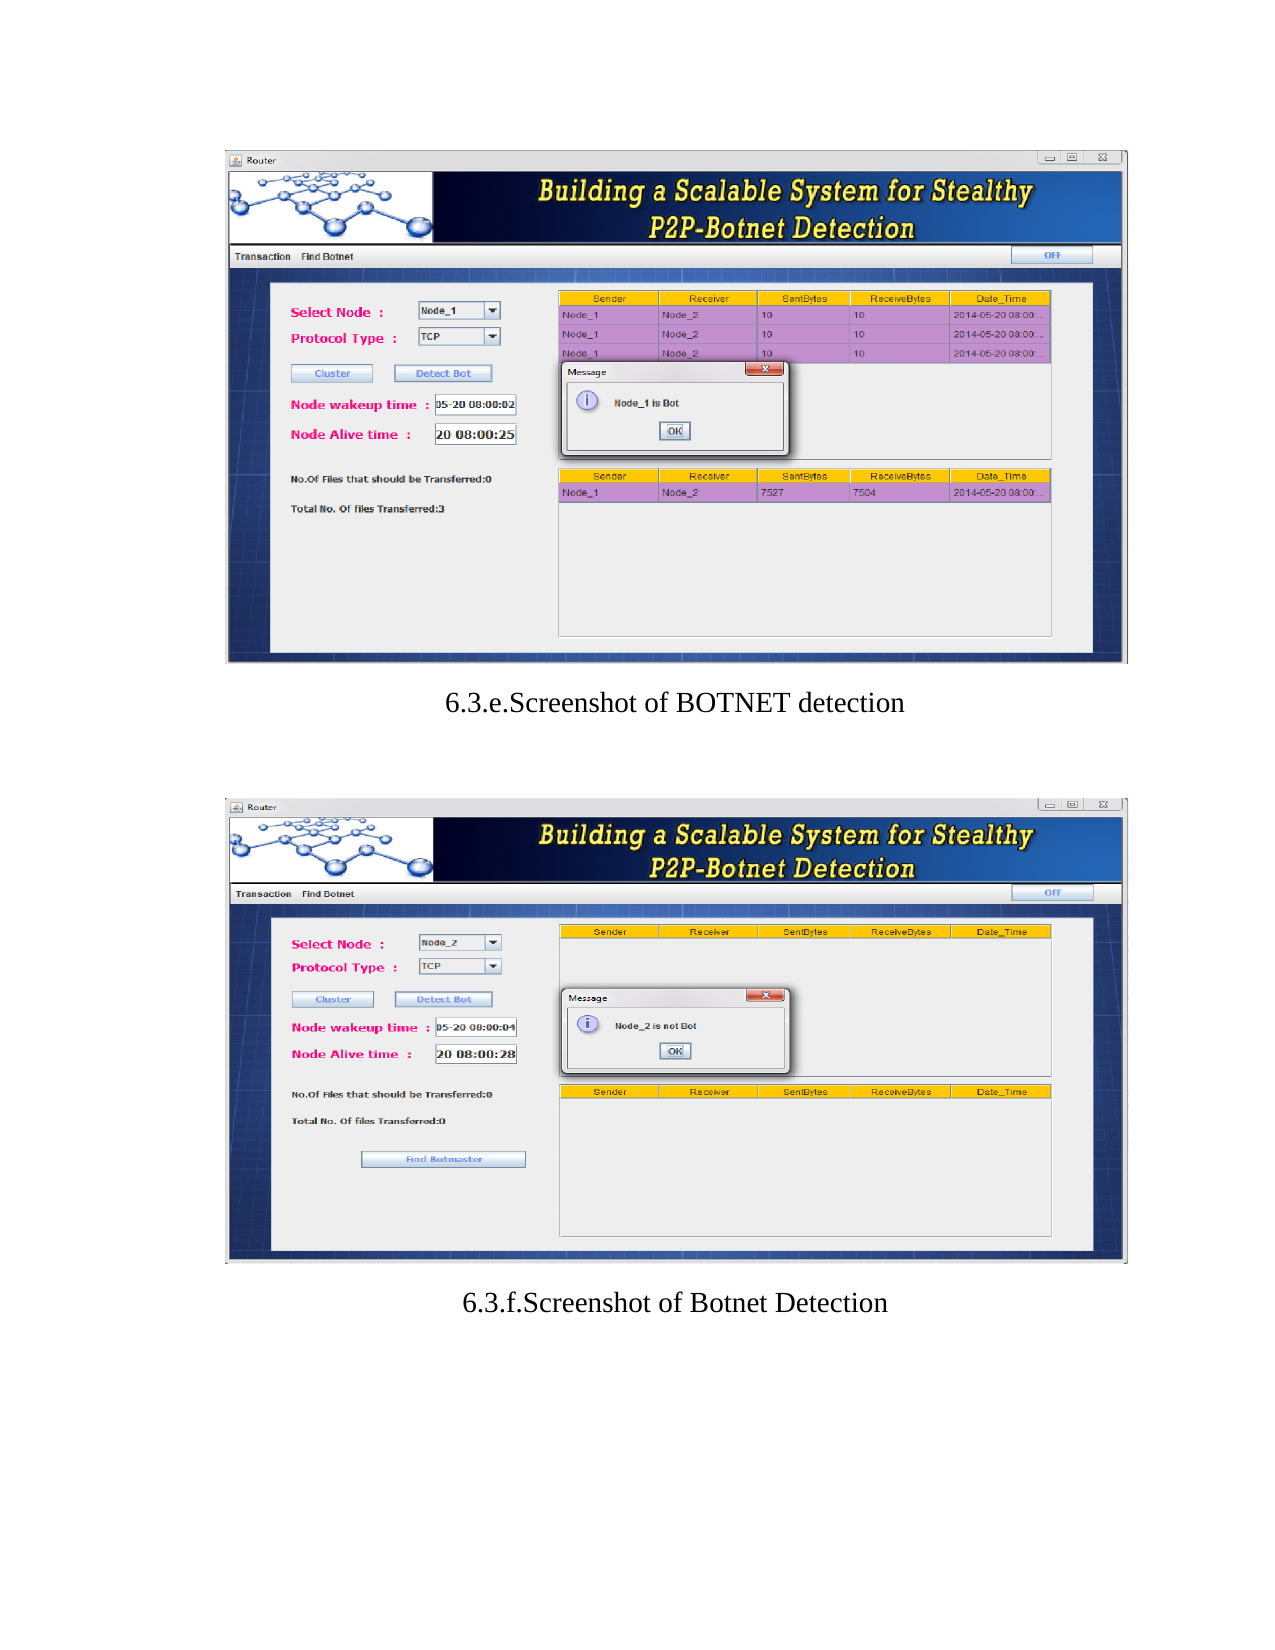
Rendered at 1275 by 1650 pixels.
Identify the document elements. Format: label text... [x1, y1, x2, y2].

picture [225, 150, 1129, 664]
text 6.3.f.Screenshot of Botnet Detection [225, 1285, 1125, 1318]
text 6.3.e.Screenshot of BOTNET detection [225, 685, 1125, 718]
picture [225, 798, 1129, 1264]
